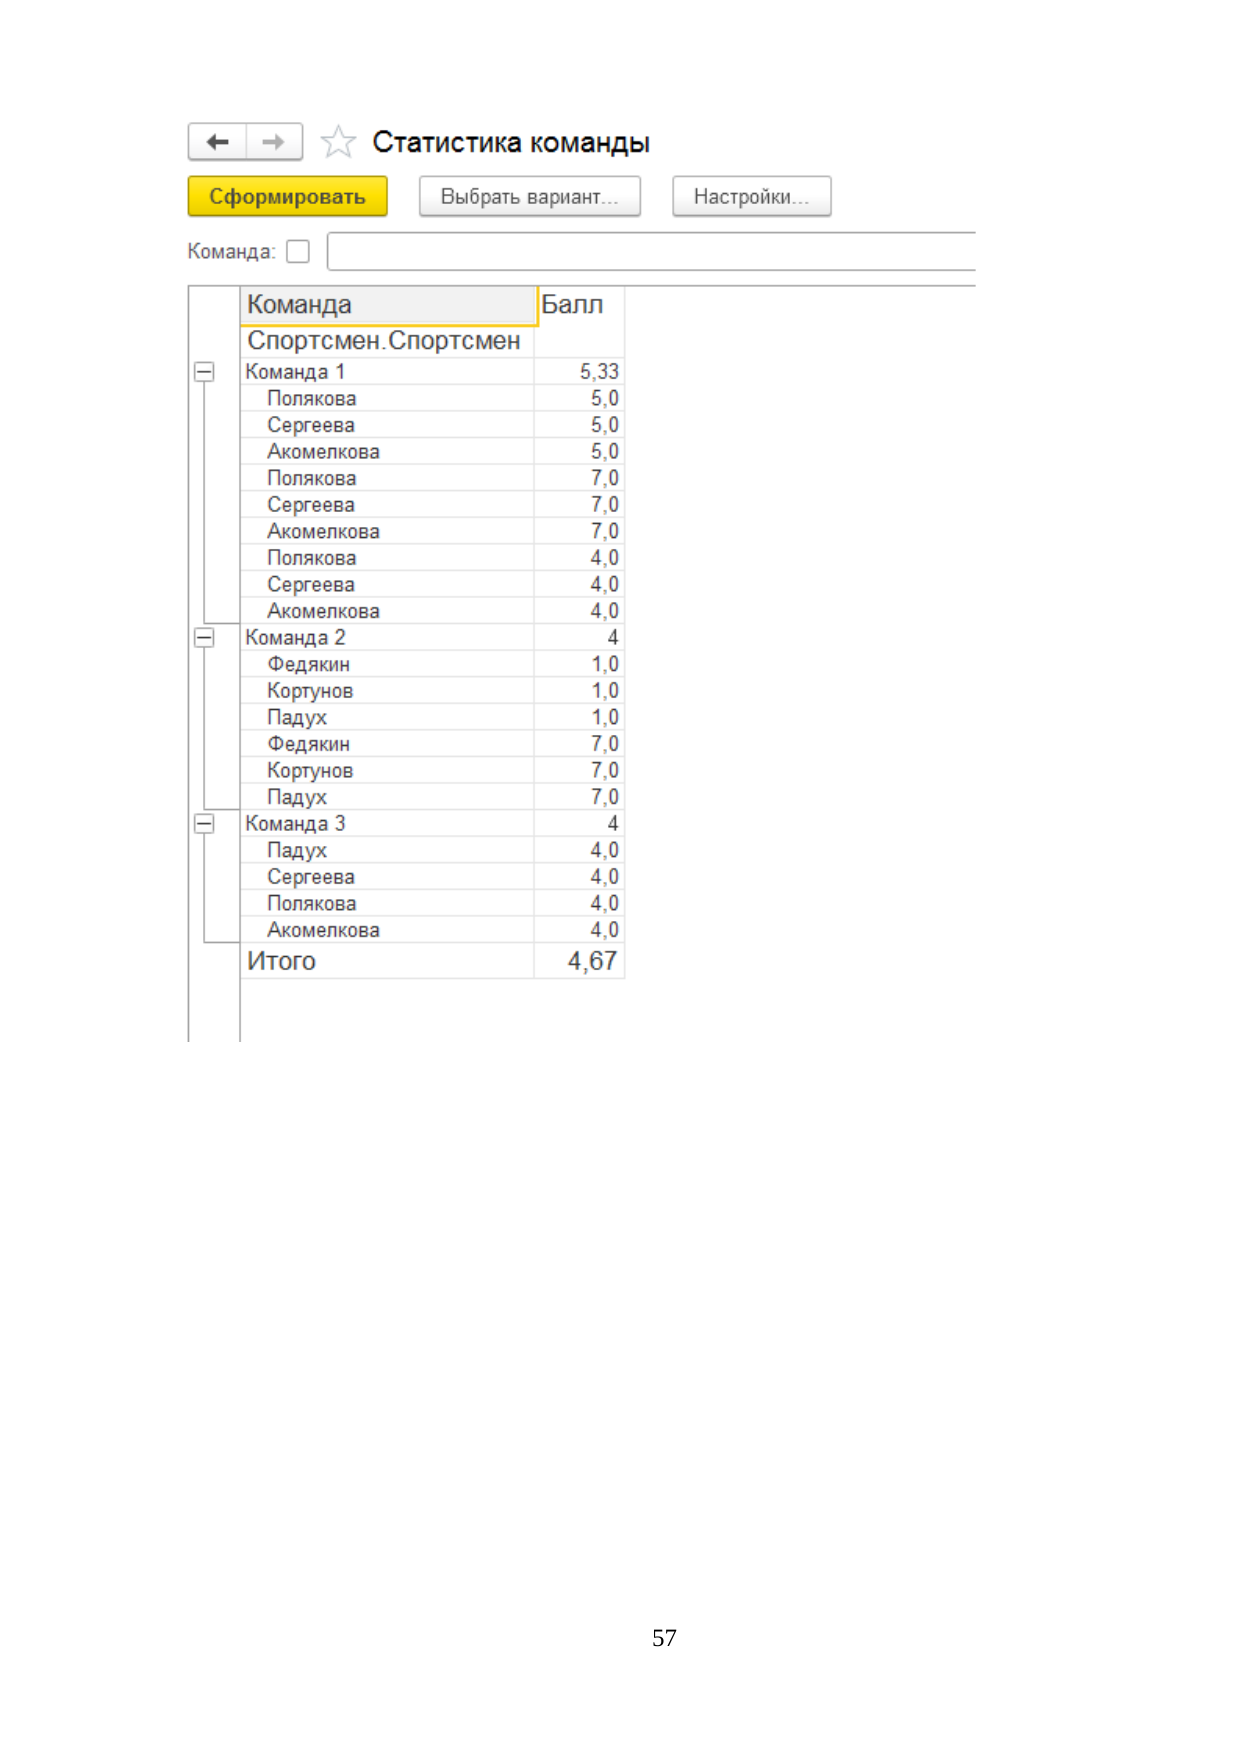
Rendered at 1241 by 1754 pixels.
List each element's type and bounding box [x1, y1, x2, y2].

picture [177, 118, 976, 1042]
